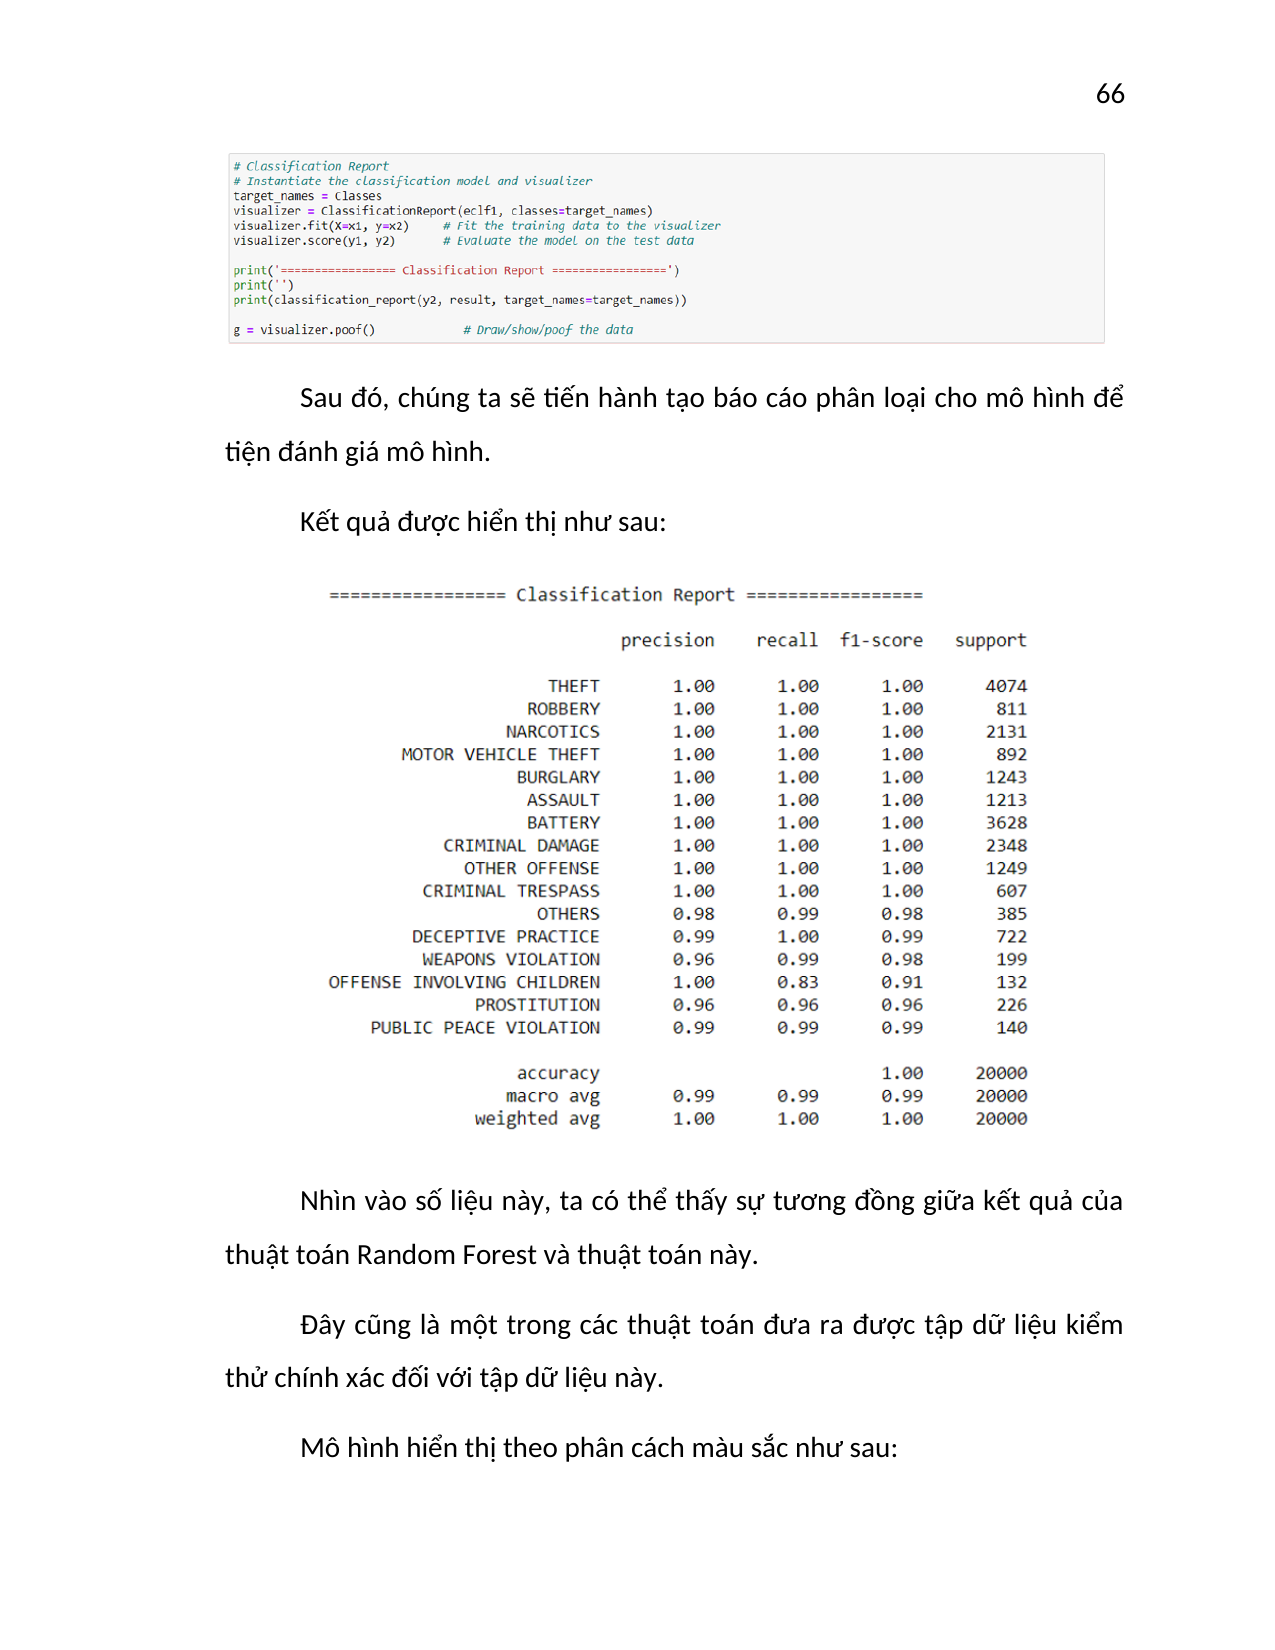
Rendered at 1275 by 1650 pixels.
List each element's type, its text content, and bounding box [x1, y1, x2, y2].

picture [225, 150, 1107, 345]
text Sau đó, chúng ta sẽ tiến hành tạo báo cáo phân loại cho mô hình để tiện đánh giá mô hình. [225, 379, 1125, 468]
text Mô hình hiển thị theo phân cách màu sắc như sau: [225, 1429, 1125, 1465]
picture [293, 573, 1057, 1148]
text Kết quả được hiển thị như sau: [225, 503, 1125, 538]
text Nhìn vào số liệu này, ta có thể thấy sự tương đồng giữa kết quả của thuật toán Random Forest và thuật toán này. [225, 1182, 1125, 1272]
text Đây cũng là một trong các thuật toán đưa ra được tập dữ liệu kiểm thử chính xác đối với tập dữ liệu này. [225, 1306, 1125, 1395]
